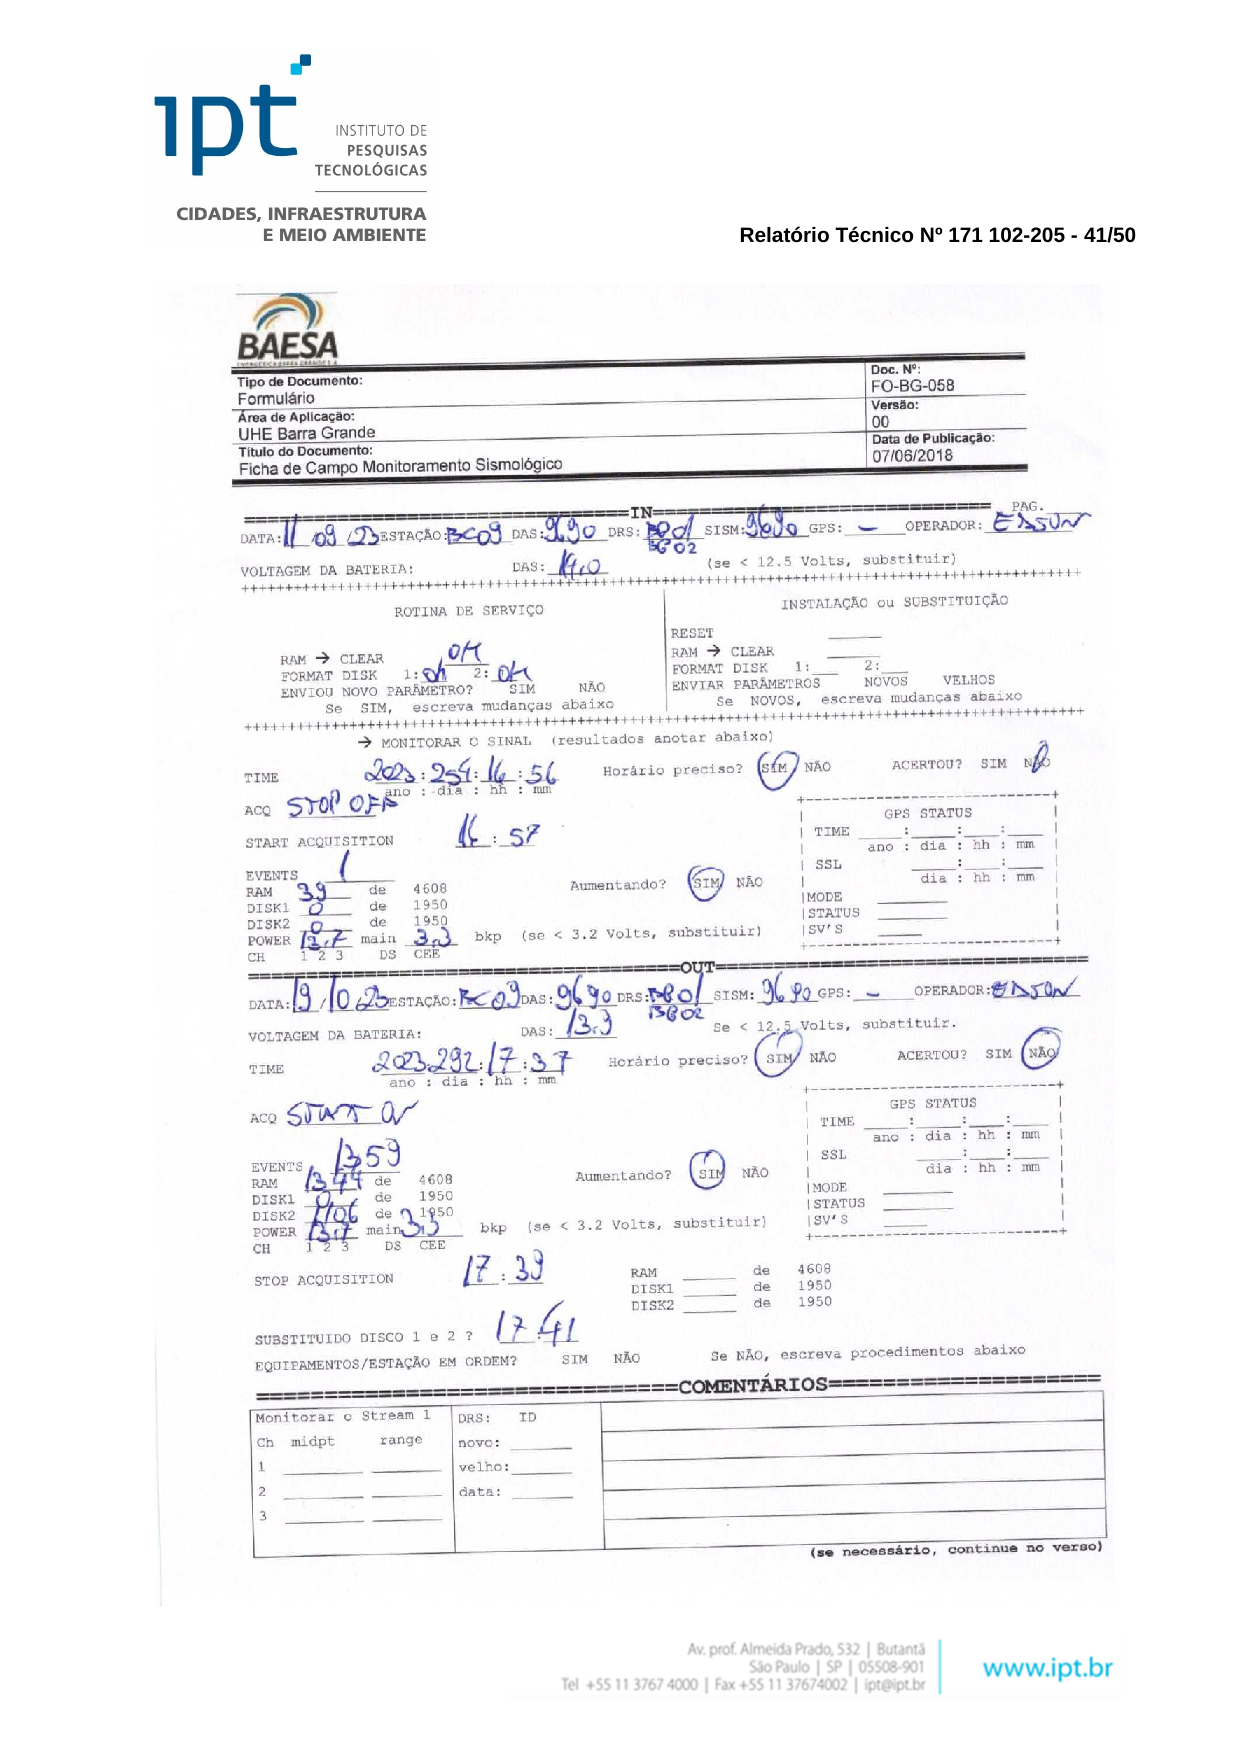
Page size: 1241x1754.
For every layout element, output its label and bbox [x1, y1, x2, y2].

picture [506, 1631, 1123, 1698]
picture [147, 53, 435, 243]
picture [155, 283, 1116, 1607]
